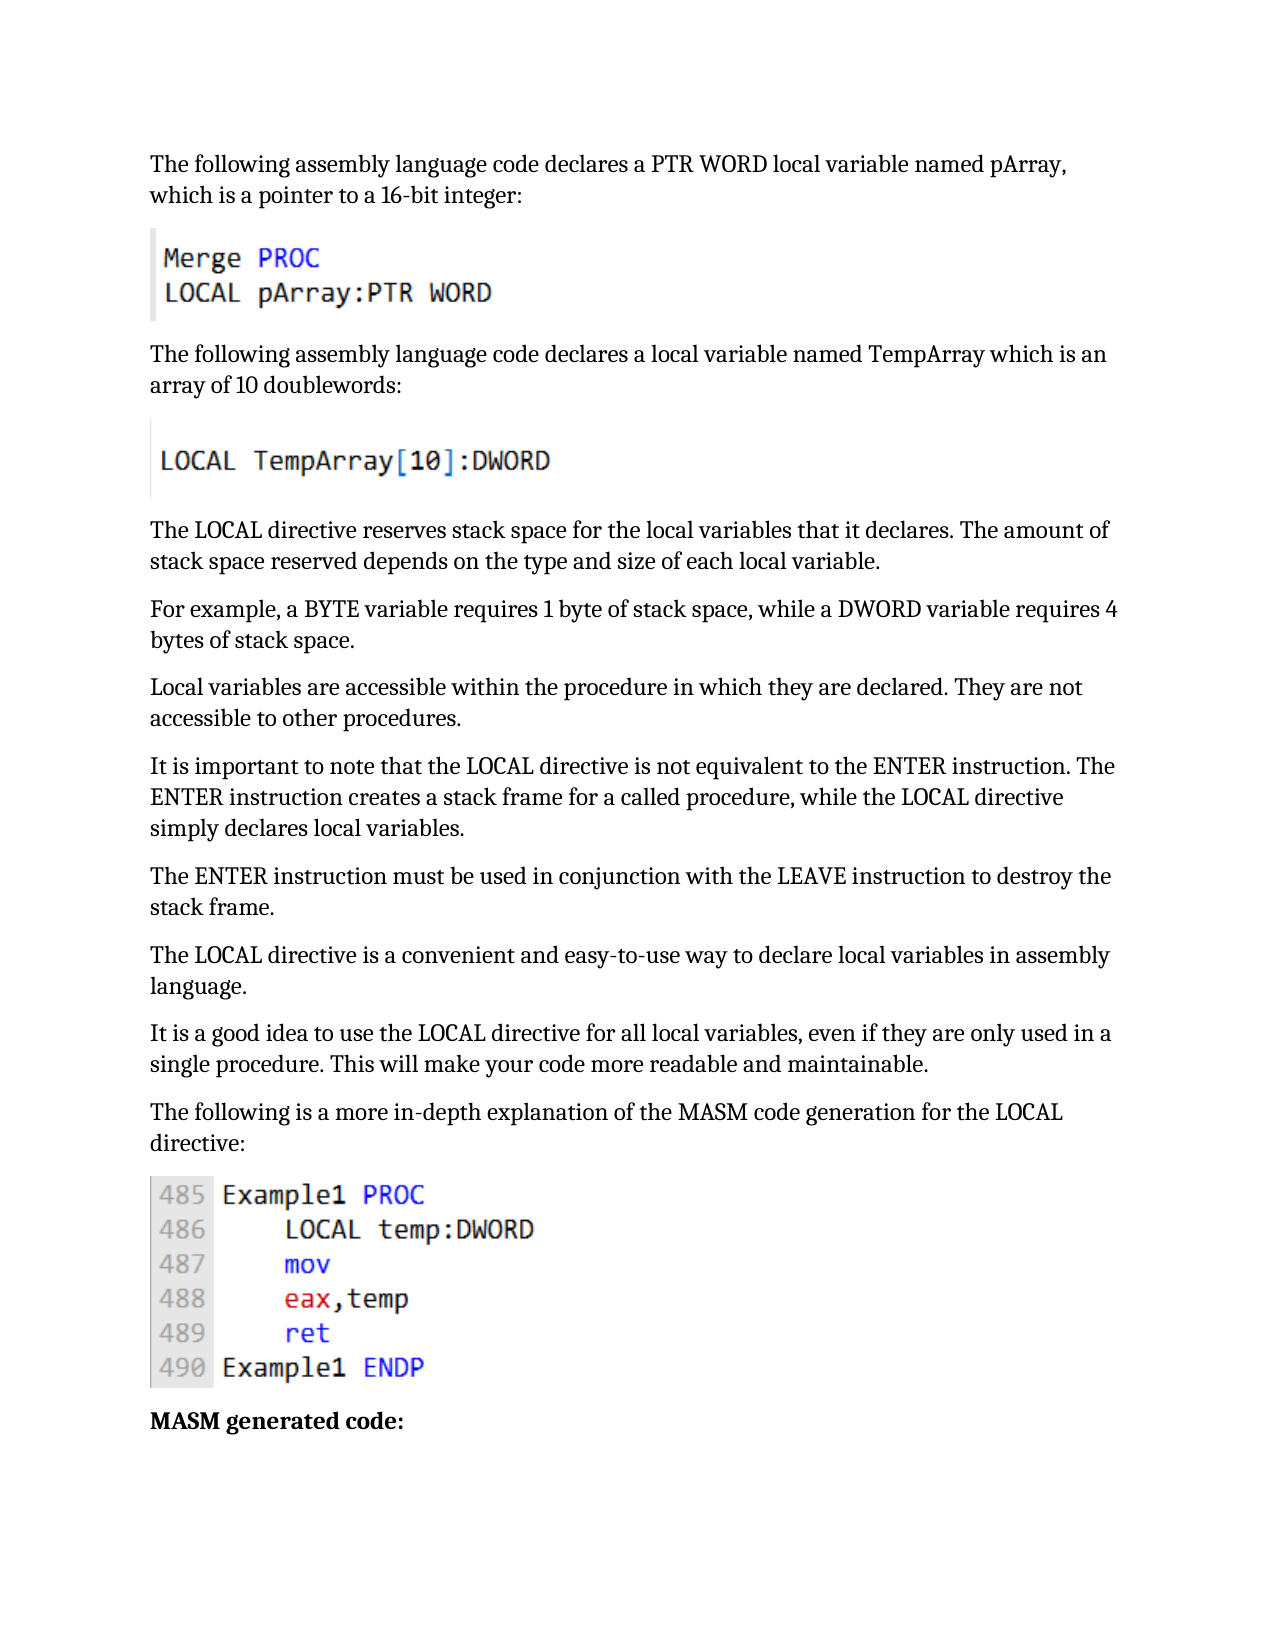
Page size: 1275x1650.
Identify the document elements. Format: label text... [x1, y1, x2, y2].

text The ENTER instruction must be used in conjunction with the LEAVE instruction to destroy the stack frame. [150, 862, 1125, 922]
picture [150, 418, 614, 497]
text Local variables are accessible within the procedure in which they are declared. They are not accessible to other procedures. [150, 673, 1125, 733]
text It is a good idea to use the LOCAL directive for all local variables, even if they are only used in a single procedure. This will make your code more readable and maintainable. [150, 1019, 1125, 1079]
text It is important to note that the LOCAL directive is not equivalent to the ENTER instruction. The ENTER instruction creates a stack frame for a called procedure, while the LOCAL directive simply declares local variables. [150, 752, 1125, 843]
text The LOCAL directive reserves stack space for the local variables that it declares. The amount of stack space reserved depends on the type and size of each local variable. [150, 516, 1125, 576]
text For example, a BYTE variable requires 1 byte of stack space, while a DWORD variable requires 4 bytes of stack space. [150, 594, 1125, 654]
picture [150, 228, 594, 321]
text The following assembly language code declares a PTR WORD local variable named pArray, which is a pointer to a 16-bit integer: [150, 150, 1125, 210]
text The following assembly language code declares a local variable named TempArray which is an array of 10 doublewords: [150, 340, 1125, 400]
text MASM generated code: [150, 1407, 1125, 1435]
text The following is a more in-depth explanation of the MASM code generation for the LOCAL directive: [150, 1098, 1125, 1158]
text The LOCAL directive is a convenient and easy-to-use way to declare local variables in assembly language. [150, 941, 1125, 1000]
picture [150, 1176, 702, 1388]
